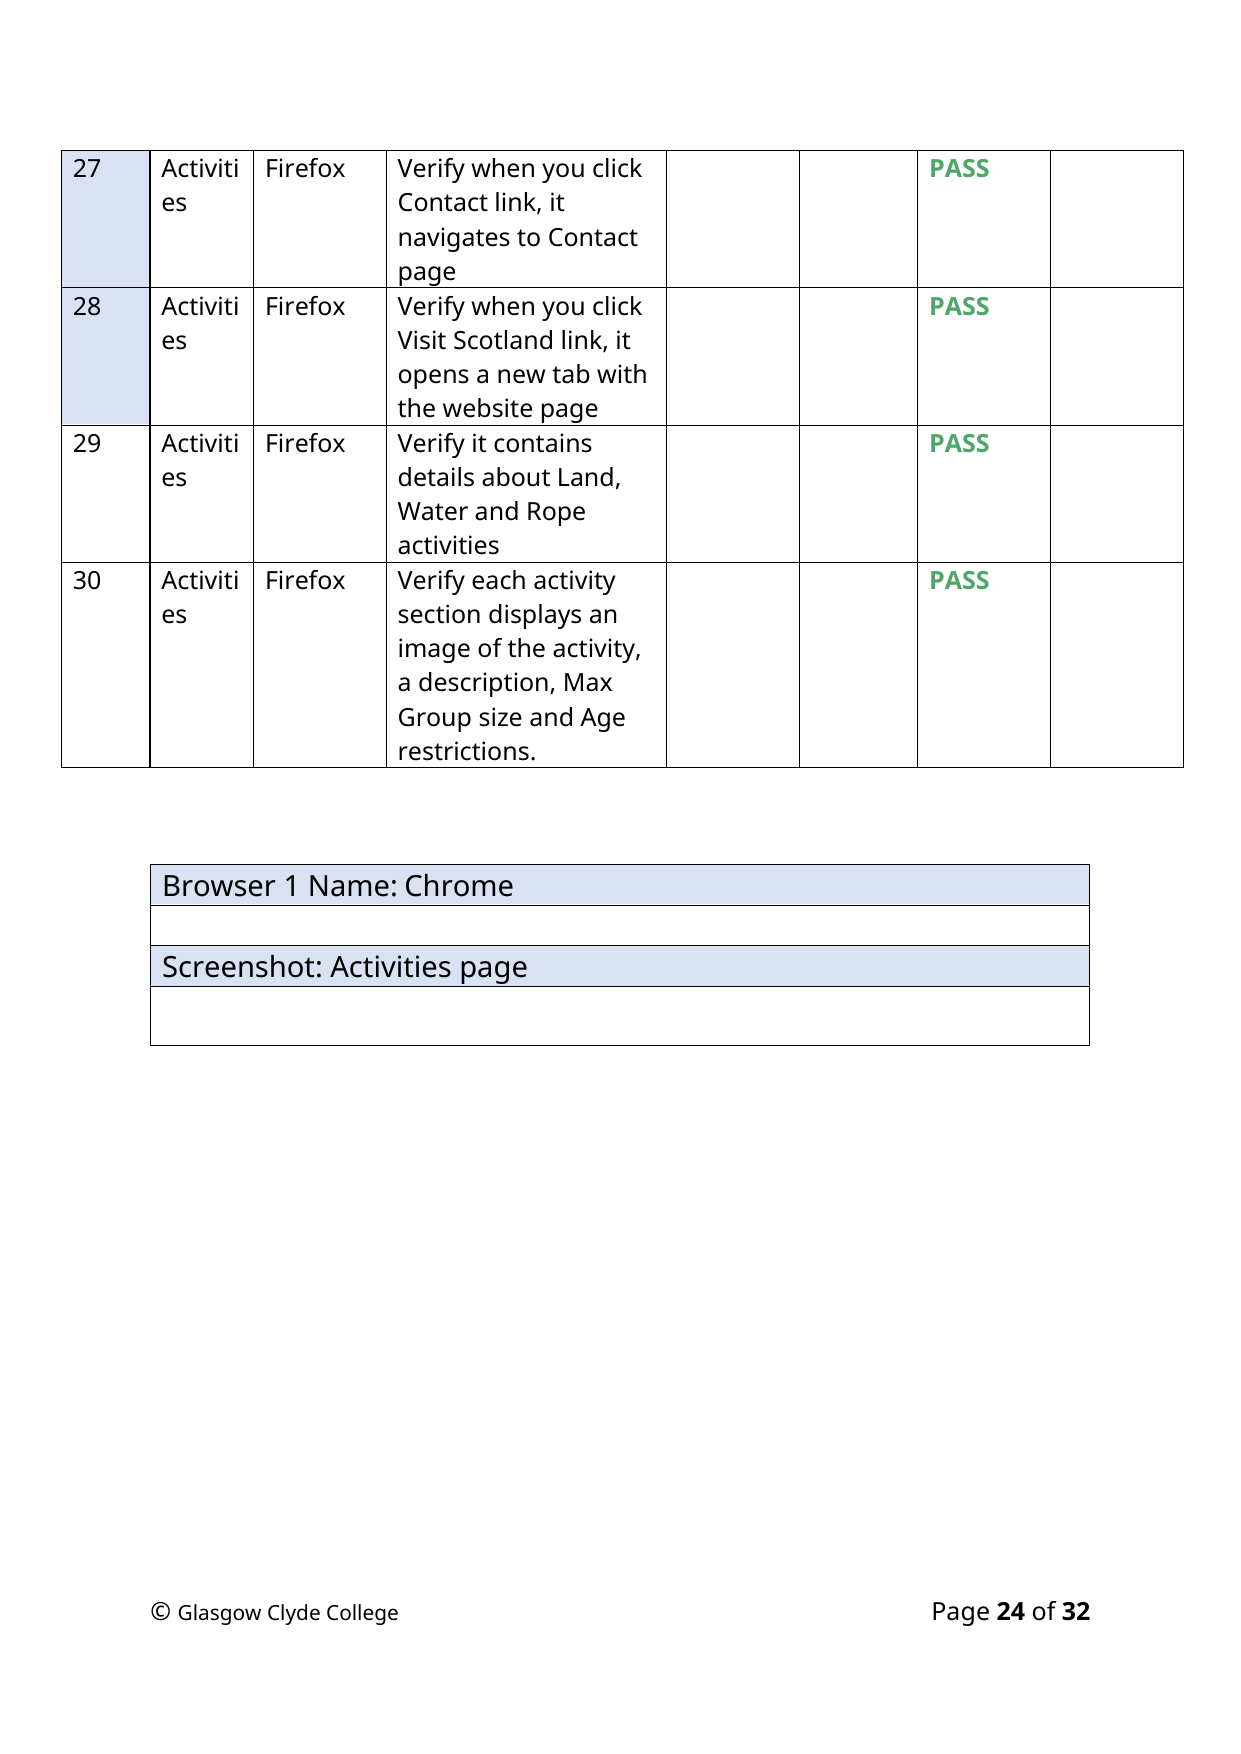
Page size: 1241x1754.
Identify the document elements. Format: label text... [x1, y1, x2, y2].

table_cell [151, 906, 1089, 945]
table_cell Activities [151, 151, 253, 287]
table_cell [1051, 151, 1183, 287]
table_cell Screenshot: Activities page [151, 946, 1089, 986]
table_cell Firefox [254, 151, 386, 287]
table_cell Firefox [254, 426, 386, 562]
table_cell 27 [62, 151, 149, 287]
table_cell 28 [62, 288, 149, 424]
table_cell [800, 151, 917, 287]
table_cell [800, 563, 917, 767]
table_cell Verify each activity section displays an image of the activity, a description, Max Group size and Age restrictions. [387, 563, 666, 767]
table_cell 30 [62, 563, 149, 767]
table_cell [667, 426, 799, 562]
table_cell Activities [151, 288, 253, 424]
table_cell [1051, 288, 1183, 424]
table_cell [667, 288, 799, 424]
table_cell PASS [918, 563, 1050, 767]
table_cell [1051, 426, 1183, 562]
table_cell Activities [151, 426, 253, 562]
table_cell Firefox [254, 288, 386, 424]
table_cell Activities [151, 563, 253, 767]
table_cell [800, 288, 917, 424]
table_cell PASS [918, 151, 1050, 287]
table_header Browser 1 Name: Chrome [151, 865, 1089, 904]
table_cell [151, 987, 1089, 1045]
table_cell Verify it contains details about Land, Water and Rope activities [387, 426, 666, 562]
table_cell [800, 426, 917, 562]
table_cell Verify when you click Visit Scotland link, it opens a new tab with the website page [387, 288, 666, 424]
table_cell [667, 563, 799, 767]
table_cell [1051, 563, 1183, 767]
table_cell PASS [918, 288, 1050, 424]
table_cell Firefox [254, 563, 386, 767]
table_cell Verify when you click Contact link, it navigates to Contact page [387, 151, 666, 287]
table_cell PASS [918, 426, 1050, 562]
table_cell 29 [62, 426, 149, 562]
table_cell [667, 151, 799, 287]
